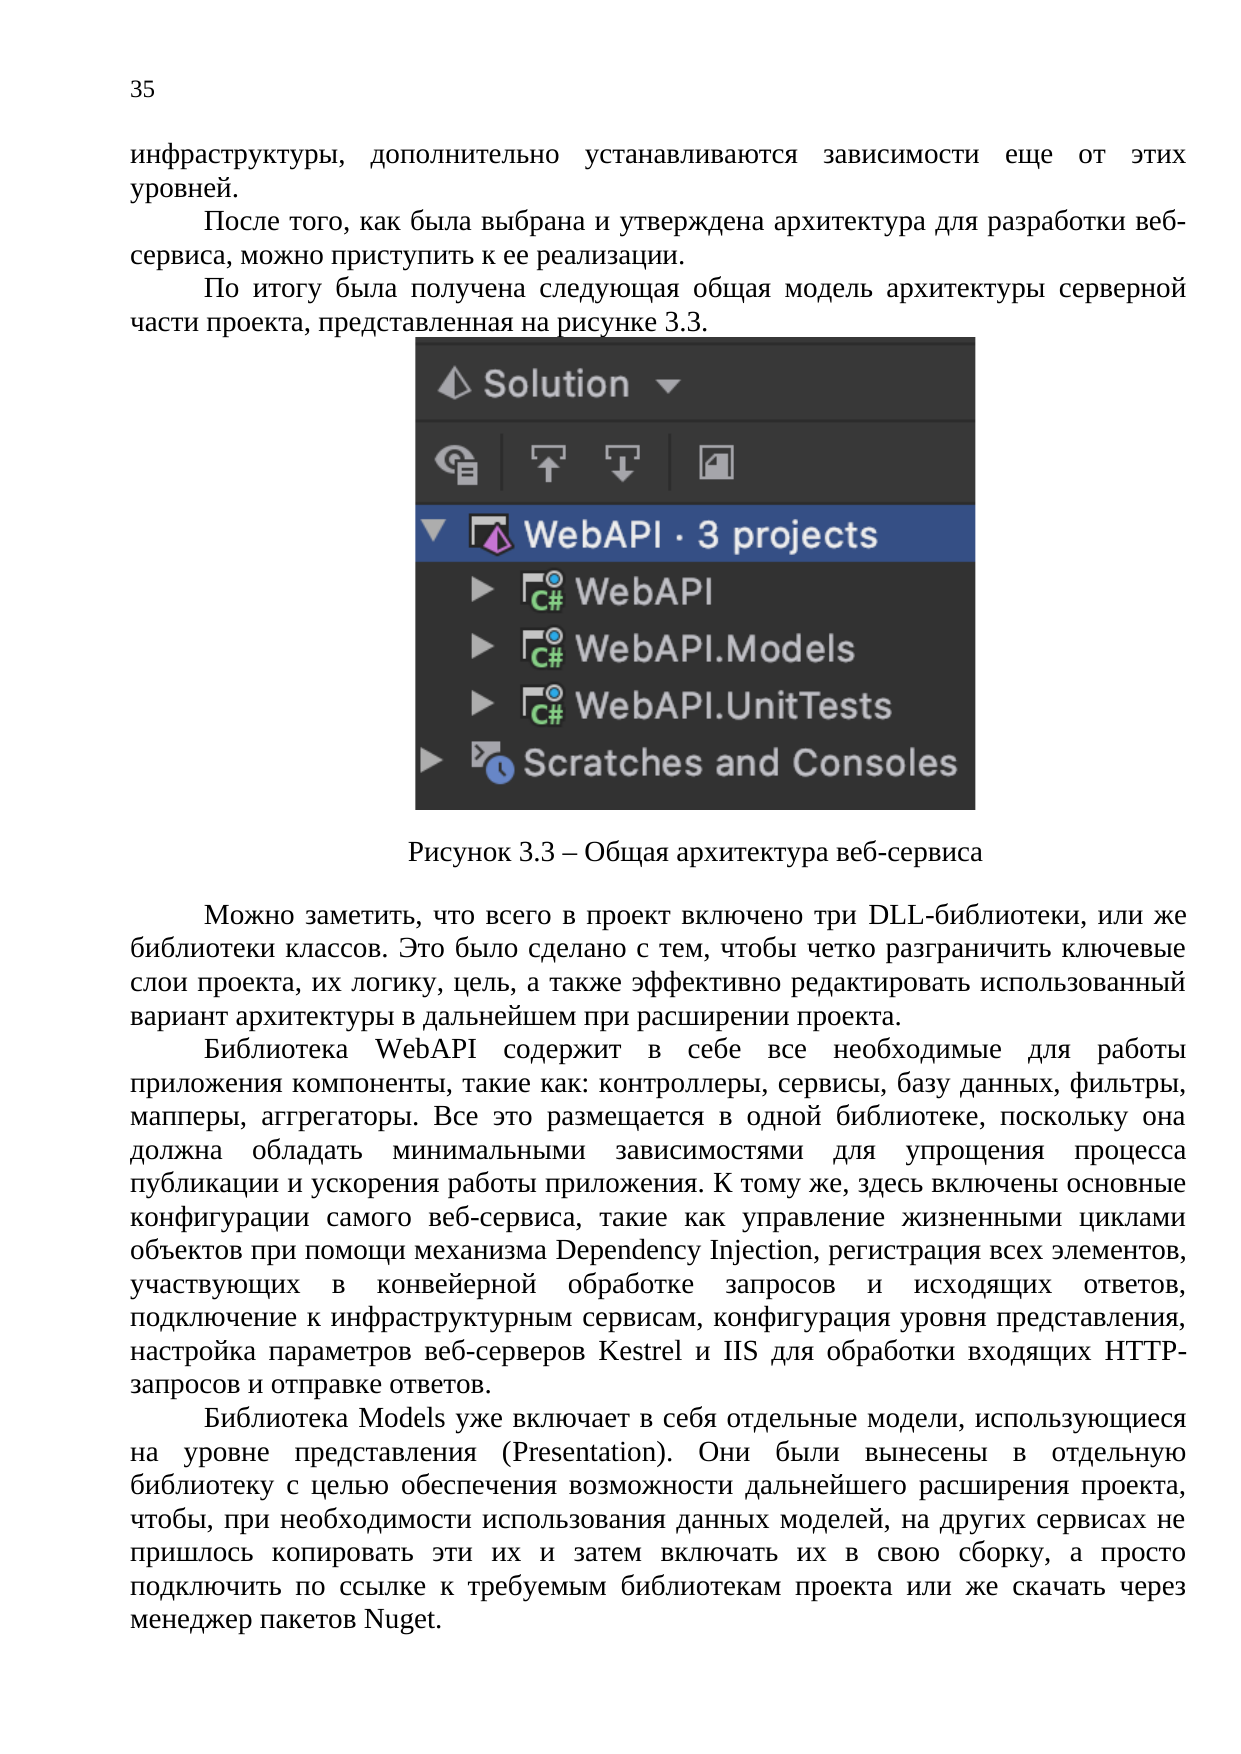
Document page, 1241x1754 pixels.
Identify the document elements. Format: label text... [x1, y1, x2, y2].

text Можно заметить, что всего в проект включено три DLL-библиотеки, или же библиотеки классов. Это было сделано с тем, чтобы четко разграничить ключевые слои проекта, их логику, цель, а также эффективно редактировать использованный вариант архитектуры в дальнейшем при расширении проекта. [130, 897, 1187, 1031]
picture [415, 337, 976, 810]
text Библиотека Models уже включает в себя отдельные модели, использующиеся на уровне представления (Presentation). Они были вынесены в отдельную библиотеку с целью обеспечения возможности дальнейшего расширения проекта, чтобы, при необходимости использования данных моделей, на других сервисах не пришлось копировать эти их и затем включать их в свою сборку, а просто подключить по ссылке к требуемым библиотекам проекта или же скачать через менеджер пакетов Nuget. [130, 1400, 1187, 1635]
list После того, как была выбрана и утверждена архитектура для разработки веб-сервиса, можно приступить к ее реализации. [130, 203, 1187, 270]
text Библиотека WebAPI содержит в себе все необходимые для работы приложения компоненты, такие как: контроллеры, сервисы, базу данных, фильтры, мапперы, аггрегаторы. Все это размещается в одной библиотеке, поскольку она должна обладать минимальными зависимостями для упрощения процесса публикации и ускорения работы приложения. К тому же, здесь включены основные конфигурации самого веб-сервиса, такие как управление жизненными циклами объектов при помощи механизма Dependency Injection, регистрация всех элементов, участвующих в конвейерной обработке запросов и исходящих ответов, подключение к инфраструктурным сервисам, конфигурация уровня представления, настройка параметров веб-серверов Kestrel и IIS для обработки входящих HTTP-запросов и отправке ответов. [130, 1031, 1187, 1400]
list Рисунок 3.3 – Общая архитектура веб-сервиса [130, 834, 1187, 868]
list По итогу была получена следующая общая модель архитектуры серверной части проекта, представленная на рисунке 3.3. [130, 270, 1187, 337]
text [130, 136, 1187, 203]
